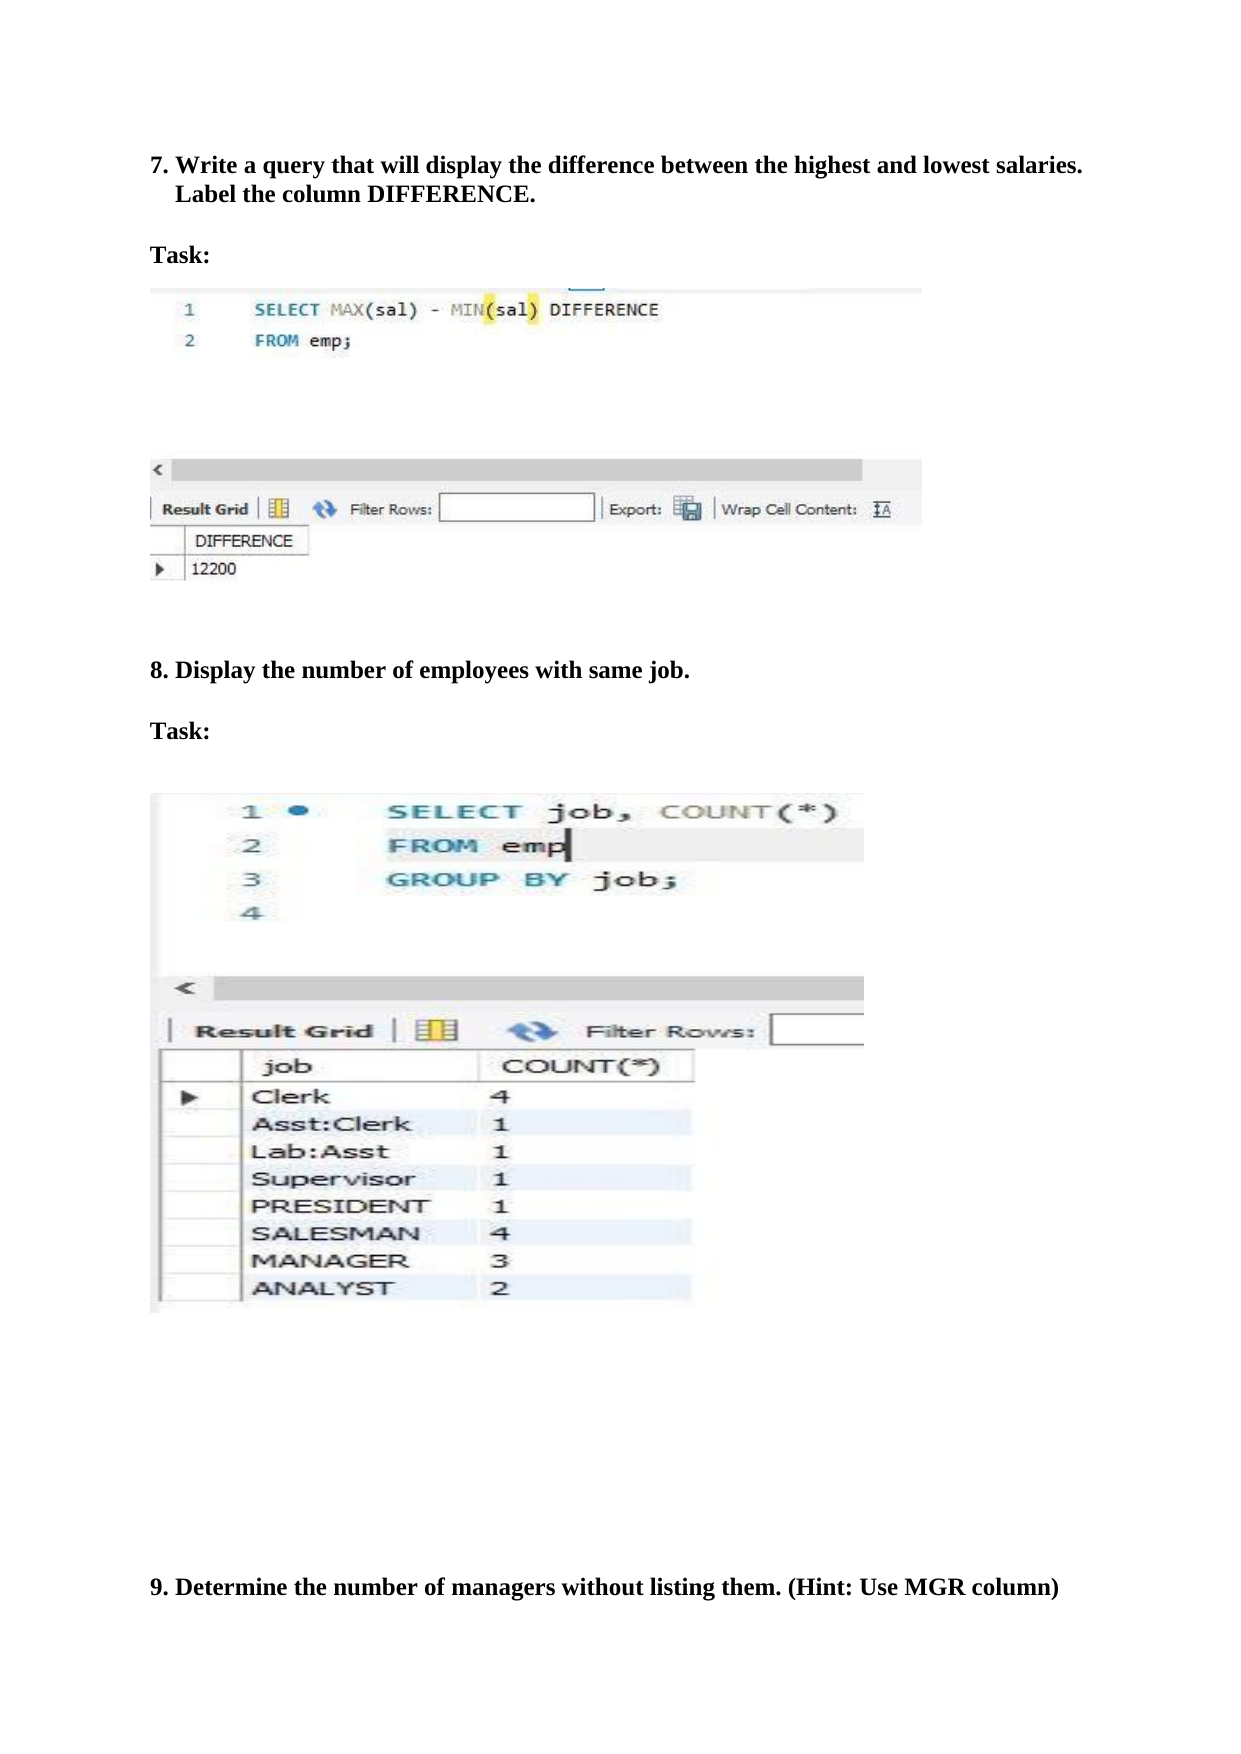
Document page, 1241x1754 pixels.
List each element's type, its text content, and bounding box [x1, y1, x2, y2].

text Task: [149, 240, 1090, 269]
text Task: [149, 716, 1090, 744]
picture [150, 288, 922, 585]
list Determine the number of managers without listing them. (Hint: Use MGR column) [150, 1572, 1090, 1601]
list Display the number of employees with same job. [150, 655, 1090, 684]
picture [150, 793, 864, 1313]
list Write a query that will display the difference between the highest and lowest salaries. Label the column DIFFERENCE. [150, 150, 1090, 208]
